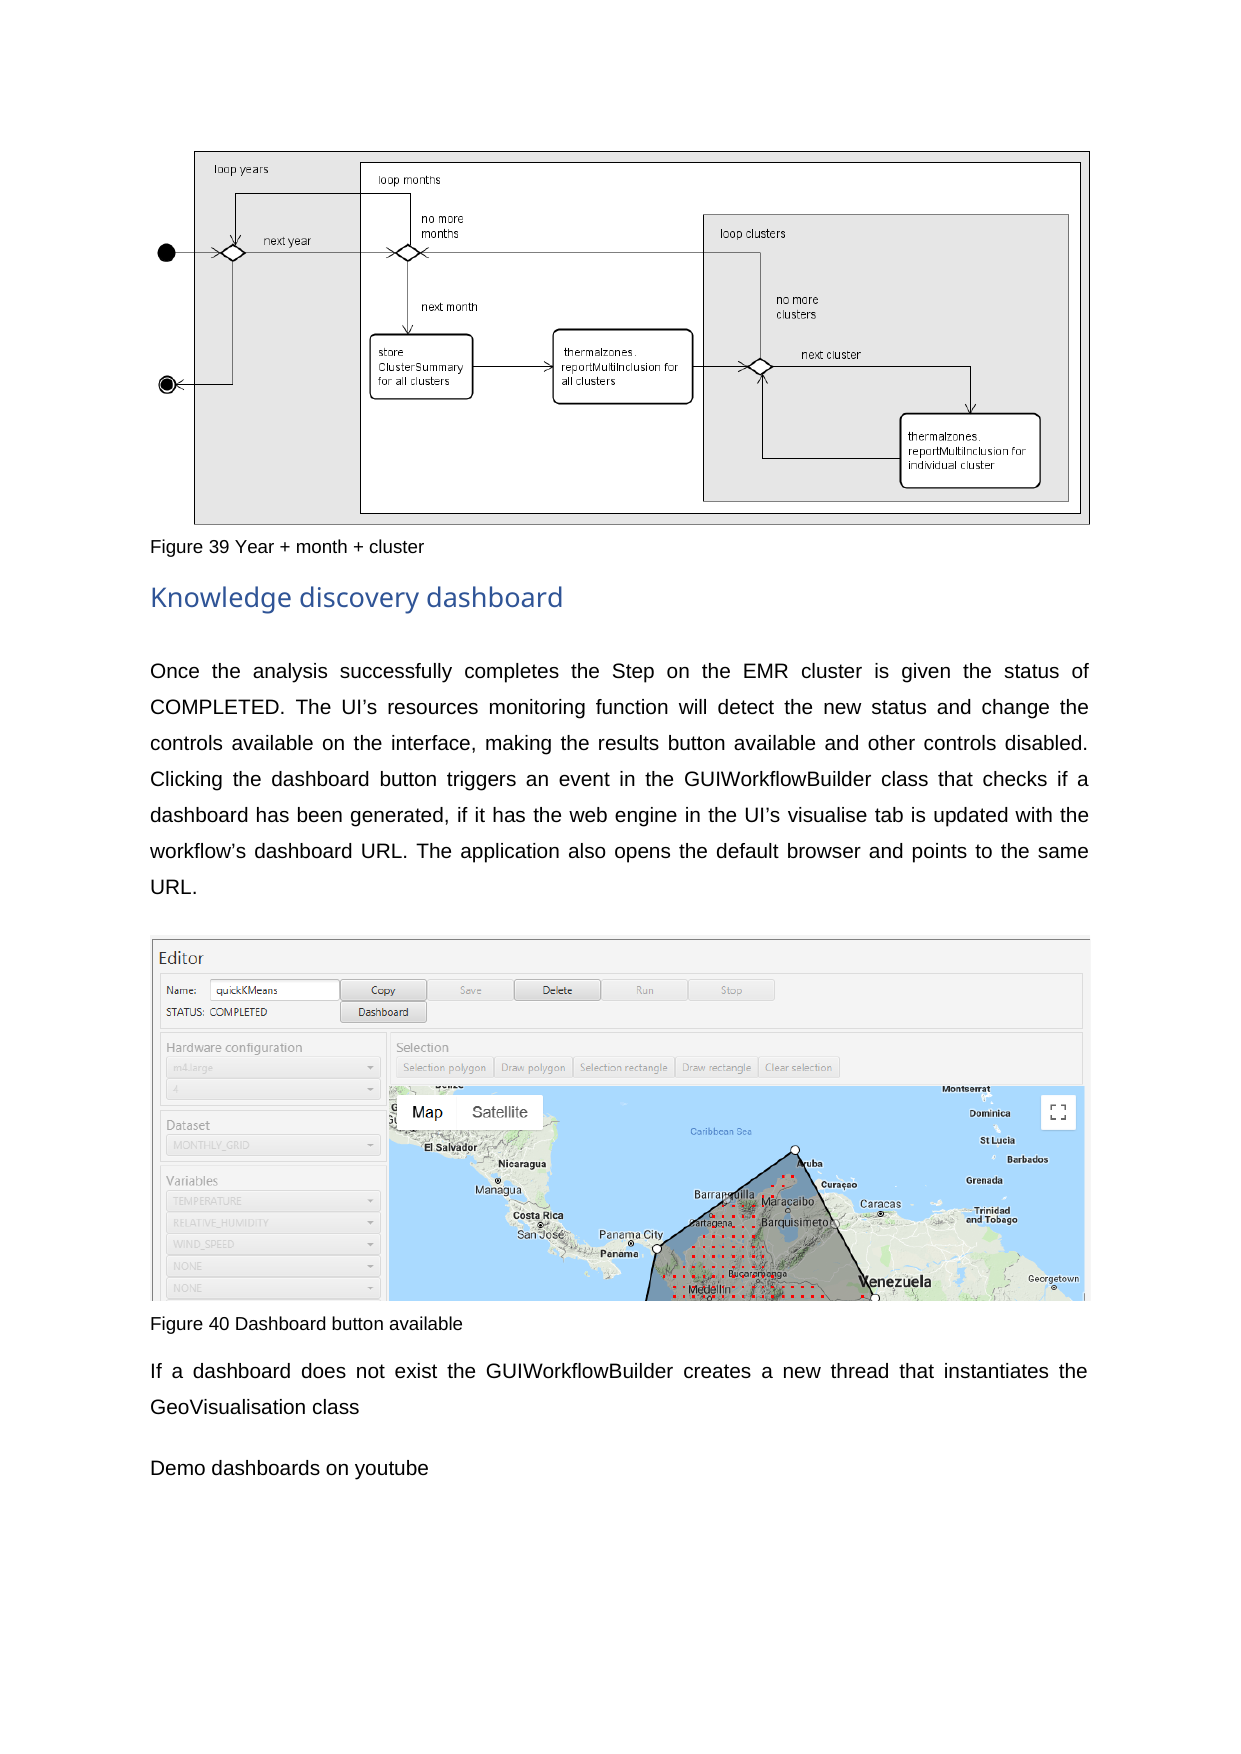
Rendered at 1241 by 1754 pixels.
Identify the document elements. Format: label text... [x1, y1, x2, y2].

text Demo dashboards on youtube [150, 1456, 1090, 1480]
picture [150, 935, 1091, 1301]
picture [150, 150, 1091, 525]
subtitle Knowledge discovery dashboard [150, 578, 1090, 615]
text If a dashboard does not exist the GUIWorkflowBuilder creates a new thread that instantiates the GeoVisualisation class [150, 1359, 1090, 1419]
text Once the analysis successfully completes the Step on the EMR cluster is given the status of COMPLETED. The UI’s resources monitoring function will detect the new status and change the controls available on the interface, making the results button available and other controls disabled. Clicking the dashboard button triggers an event in the GUIWorkflowBuilder class that checks if a dashboard has been generated, if it has the web engine in the UI’s visualise tab is updated with the workflow’s dashboard URL. The application also opens the default browser and points to the same URL. [150, 659, 1090, 898]
